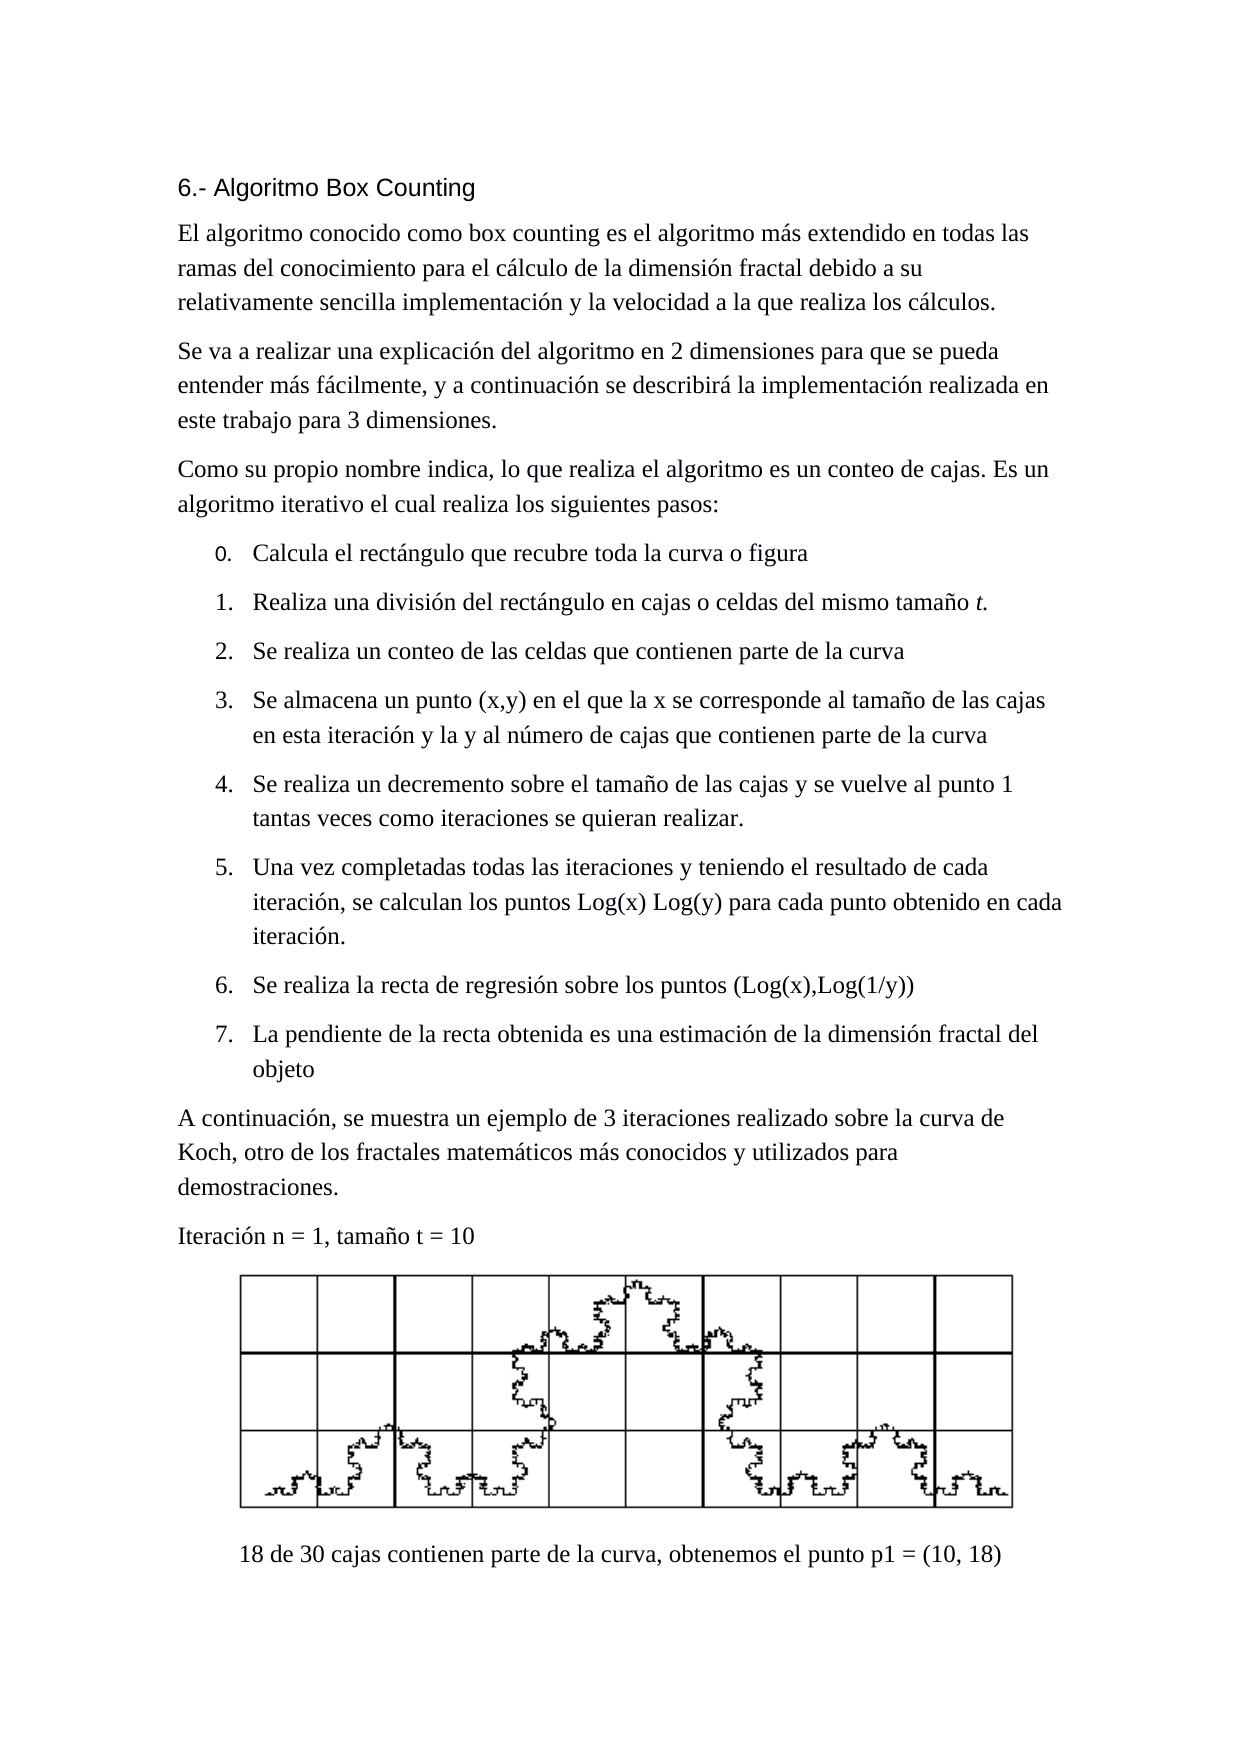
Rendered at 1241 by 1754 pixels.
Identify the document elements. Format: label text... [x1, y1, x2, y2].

list Realiza una división del rectángulo en cajas o celdas del mismo tamaño t. [215, 587, 1063, 616]
list Se almacena un punto (x,y) en el que la x se corresponde al tamaño de las cajas en esta iteración y la y al número de cajas que contienen parte de la curva [215, 685, 1063, 748]
list Una vez completadas todas las iteraciones y teniendo el resultado de cada iteración, se calculan los puntos Log(x) Log(y) para cada punto obtenido en cada iteración. [215, 852, 1063, 950]
text Se va a realizar una explicación del algoritmo en 2 dimensiones para que se pueda entender más fácilmente, y a continuación se describirá la implementación realizada en este trabajo para 3 dimensiones. [177, 336, 1063, 434]
text 6.- Algoritmo Box Counting [177, 173, 1063, 201]
text Como su propio nombre indica, lo que realiza el algoritmo es un conteo de cajas. Es un algoritmo iterativo el cual realiza los siguientes pasos: [177, 454, 1063, 517]
picture [237, 1272, 1018, 1513]
text Iteración n = 1, tamaño t = 10 [177, 1221, 1063, 1250]
text El algoritmo conocido como box counting es el algoritmo más extendido en todas las ramas del conocimiento para el cálculo de la dimensión fractal debido a su relativamente sencilla implementación y la velocidad a la que realiza los cálculos. [177, 218, 1063, 316]
list Se realiza un conteo de las celdas que contienen parte de la curva [215, 636, 1063, 665]
list La pendiente de la recta obtenida es una estimación de la dimensión fractal del objeto [215, 1019, 1063, 1083]
list Se realiza un decremento sobre el tamaño de las cajas y se vuelve al punto 1 tantas veces como iteraciones se quieran realizar. [215, 769, 1063, 832]
list Se realiza la recta de regresión sobre los puntos (Log(x),Log(1/y)) [215, 970, 1063, 999]
text A continuación, se muestra un ejemplo de 3 iteraciones realizado sobre la curva de Koch, otro de los fractales matemáticos más conocidos y utilizados para demostraciones. [177, 1103, 1063, 1201]
list Calcula el rectángulo que recubre toda la curva o figura [215, 538, 1063, 567]
